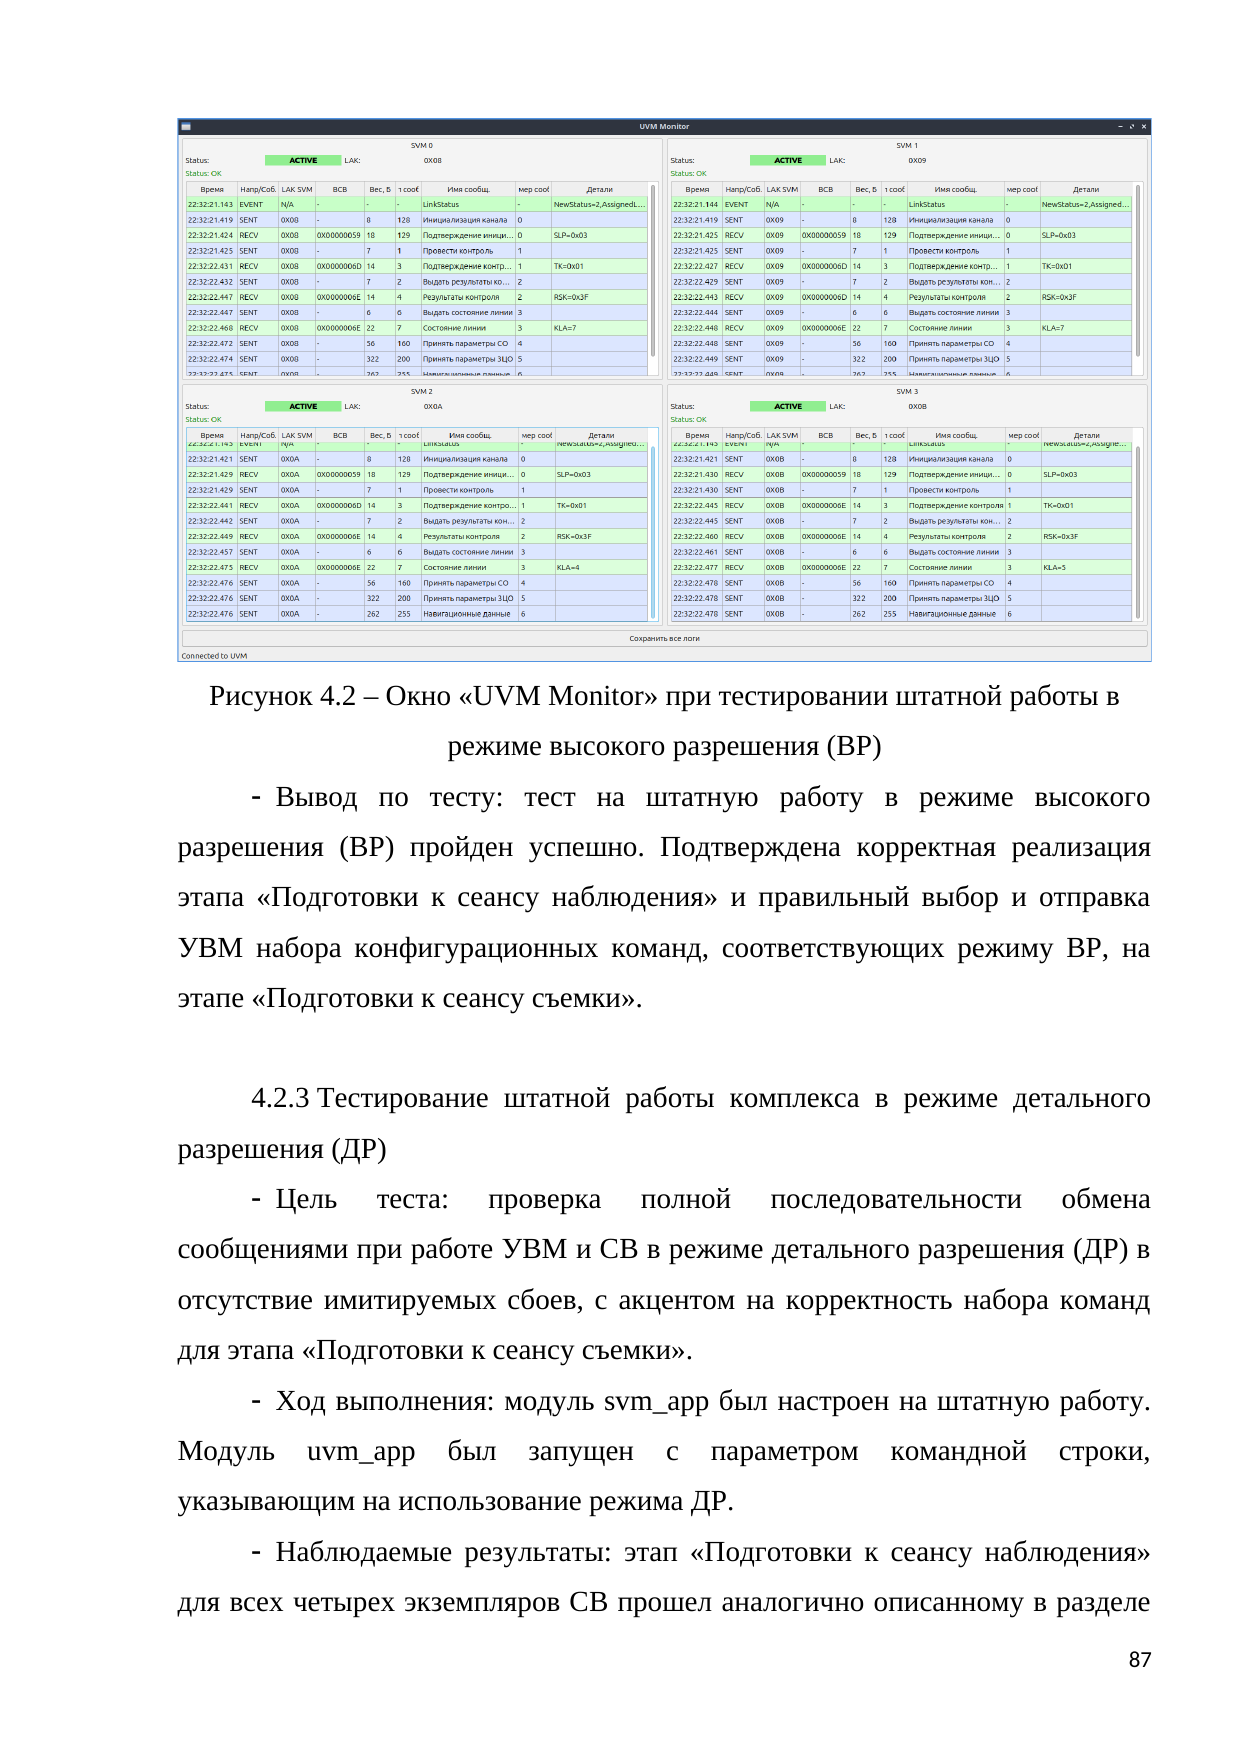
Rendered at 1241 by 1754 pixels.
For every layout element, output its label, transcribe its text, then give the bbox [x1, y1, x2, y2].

text Тестирование штатной работы комплекса в режиме детального разрешения (ДР) [177, 1081, 1152, 1164]
text Рисунок 4.2 – Окно «UVM Monitor» при тестировании штатной работы в режиме высокого разрешения (ВР) [177, 678, 1152, 762]
text Вывод по тесту: тест на штатную работу в режиме высокого разрешения (ВР) пройден успешно. Подтверждена корректная реализация этапа «Подготовки к сеансу наблюдения» и правильный выбор и отправка УВМ набора конфигурационных команд, соответствующих режиму ВР, на этапе «Подготовки к сеансу съемки». [177, 779, 1152, 1013]
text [177, 1534, 1152, 1618]
text Ход выполнения: модуль svm_app был настроен на штатную работу. Модуль uvm_app был запущен с параметром командной строки, указывающим на использование режима ДР. [177, 1383, 1152, 1517]
picture [177, 118, 1152, 662]
text Цель теста: проверка полной последовательности обмена сообщениями при работе УВМ и СВ в режиме детального разрешения (ДР) в отсутствие имитируемых сбоев, с акцентом на корректность набора команд для этапа «Подготовки к сеансу съемки». [177, 1181, 1152, 1366]
